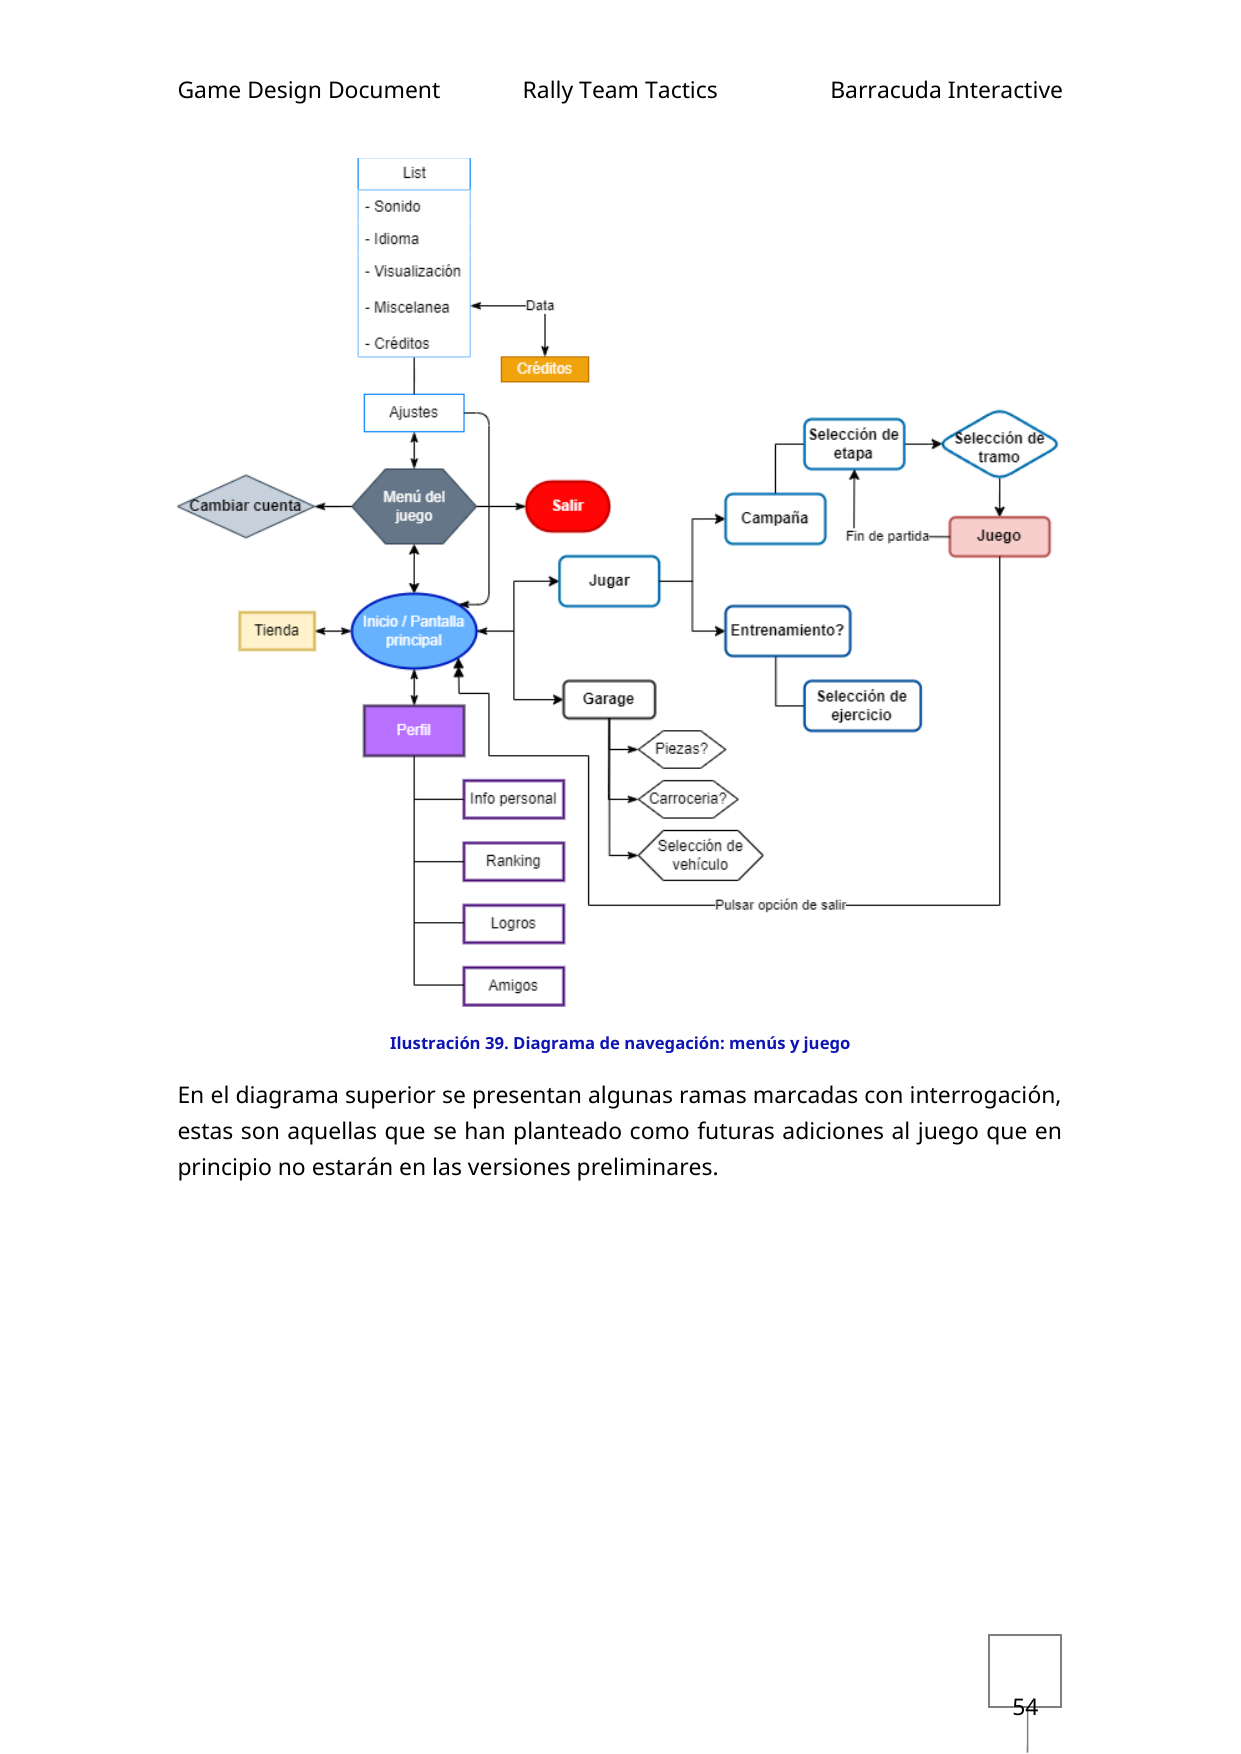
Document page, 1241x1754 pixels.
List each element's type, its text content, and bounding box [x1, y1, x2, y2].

text En el diagrama superior se presentan algunas ramas marcadas con interrogación, estas son aquellas que se han planteado como futuras adiciones al juego que en principio no estarán en las versiones preliminares. [177, 1079, 1063, 1182]
picture [177, 158, 1063, 1007]
